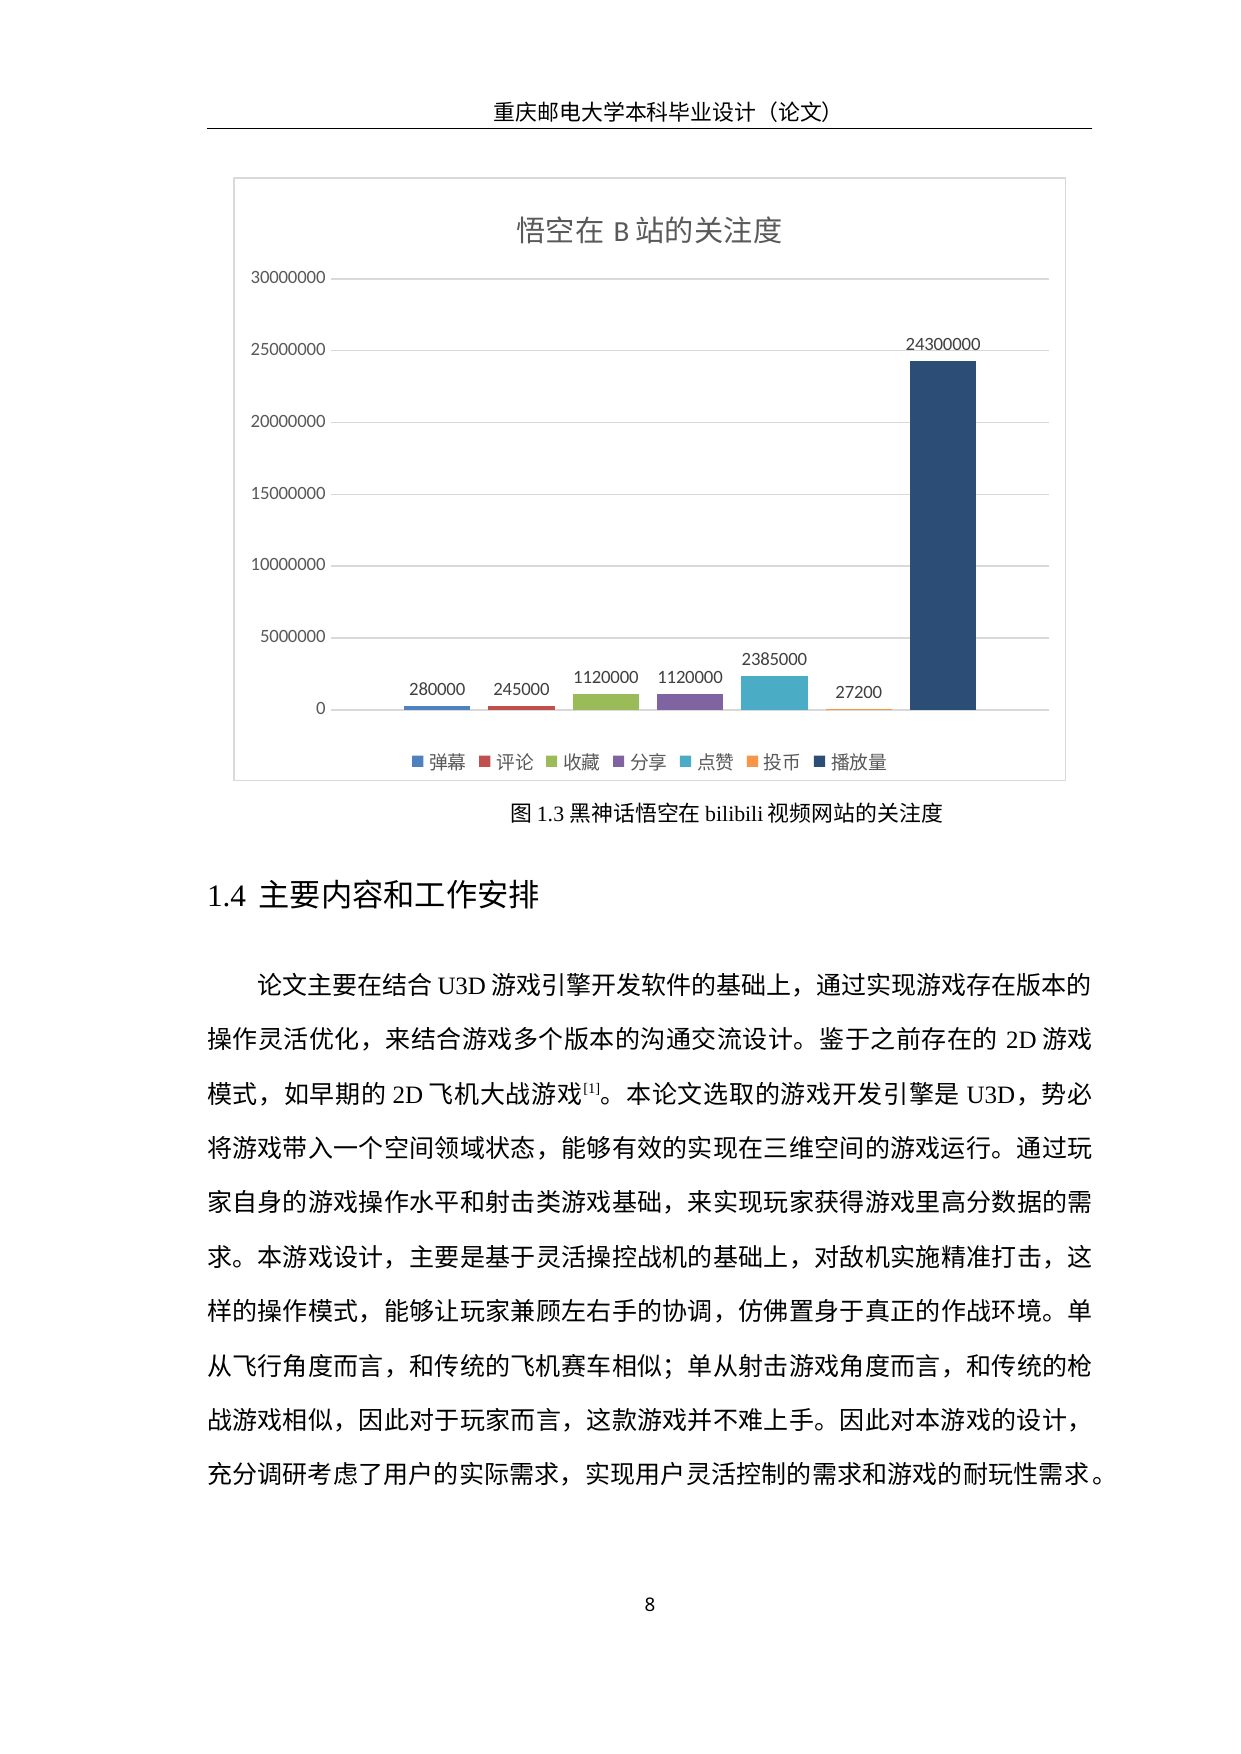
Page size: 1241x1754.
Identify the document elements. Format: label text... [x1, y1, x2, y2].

text 图 1.3 黑神话悟空在bilibili视频网站的关注度 [207, 796, 1092, 827]
subtitle 主要内容和工作安排 [207, 870, 1092, 916]
text 论文主要在结合U3D游戏引擎开发软件的基础上，通过实现游戏存在版本的操作灵活优化，来结合游戏多个版本的沟通交流设计。鉴于之前存在的2D游戏模式，如早期的2D飞机大战游戏[1]。本论文选取的游戏开发引擎是U3D，势必将游戏带入一个空间领域状态，能够有效的实现在三维空间的游戏运行。通过玩家自身的游戏操作水平和射击类游戏基础，来实现玩家获得游戏里高分数据的需求。本游戏设计，主要是基于灵活操控战机的基础上，对敌机实施精准打击，这样的操作模式，能够让玩家兼顾左右手的协调，仿佛置身于真正的作战环境。单从飞行角度而言，和传统的飞机赛车相似；单从射击游戏角度而言，和传统的枪战游戏相似，因此对于玩家而言，这款游戏并不难上手。因此对本游戏的设计，充分调研考虑了用户的实际需求，实现用户灵活控制的需求和游戏的耐玩性需求。 [207, 965, 1092, 1545]
